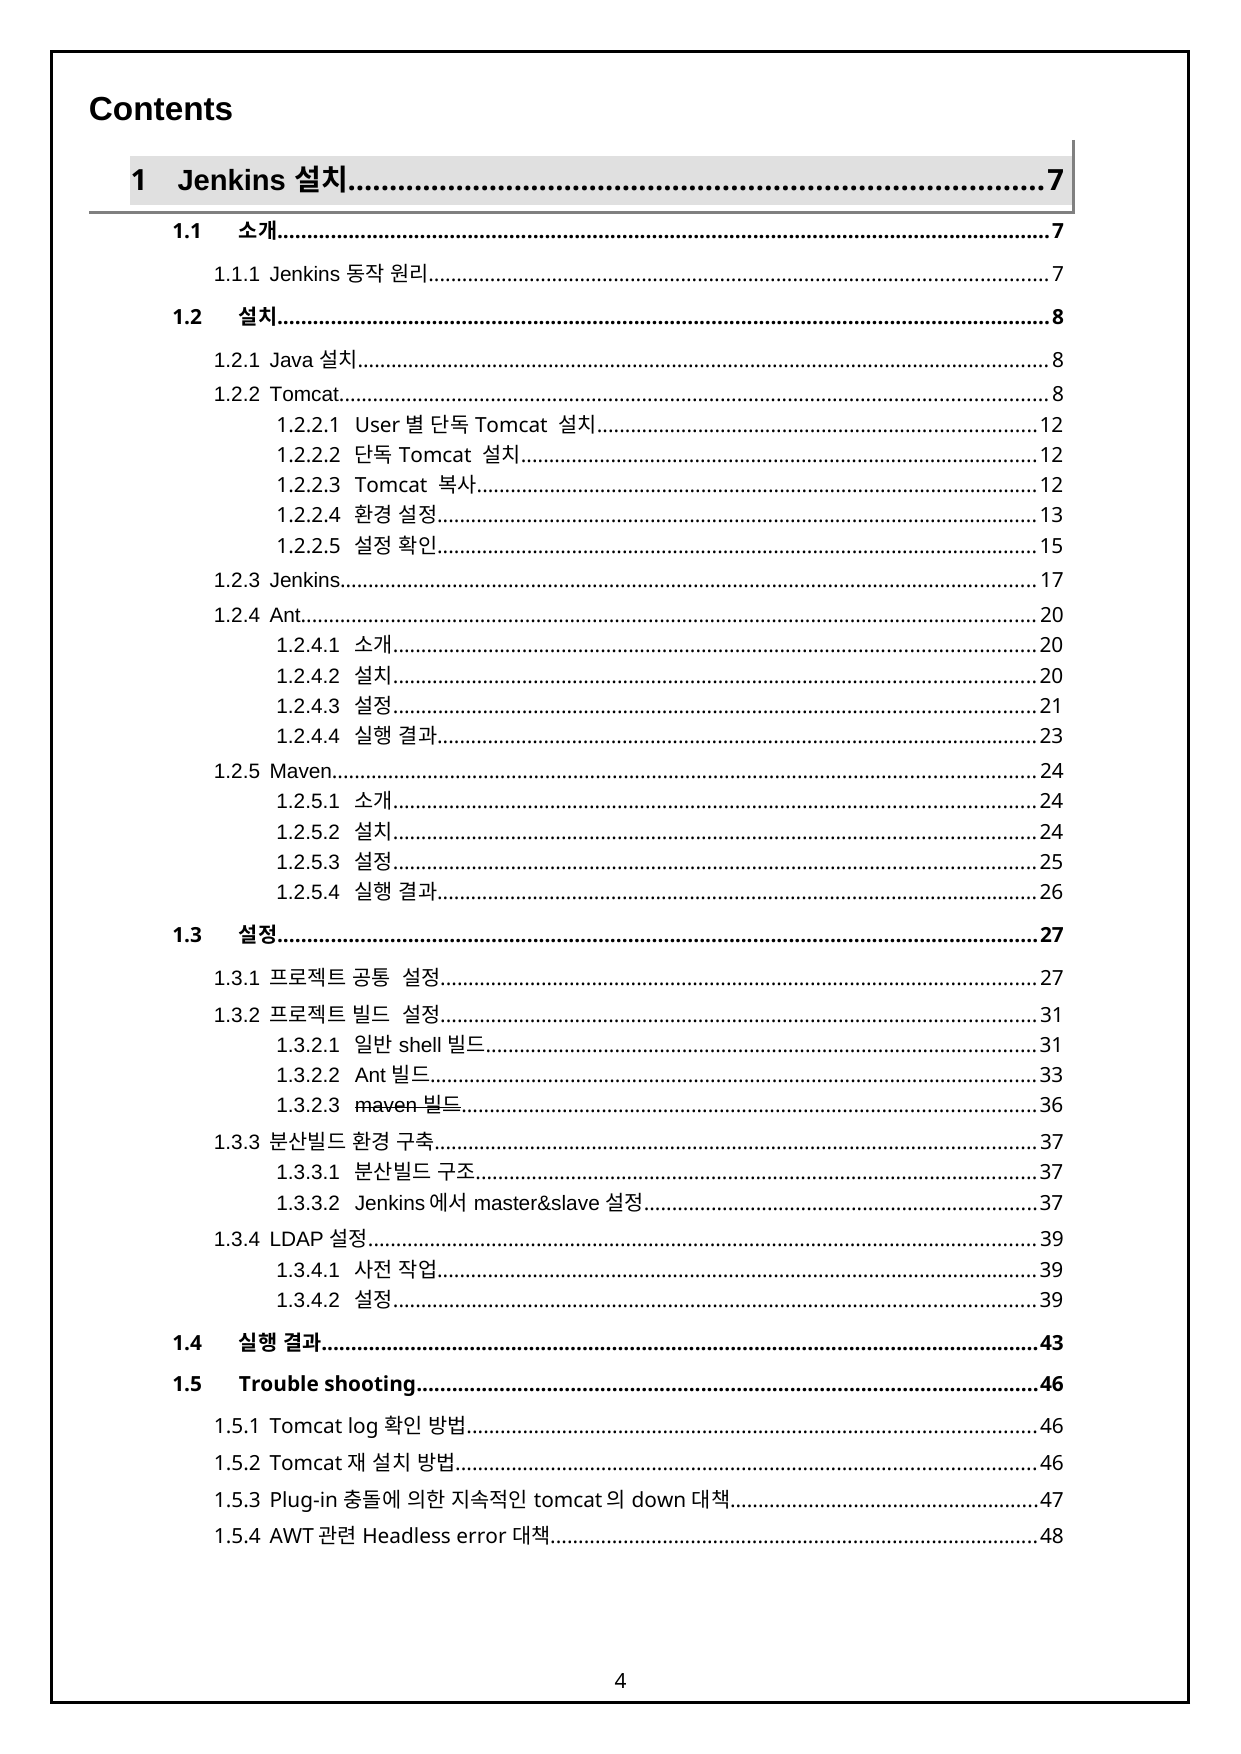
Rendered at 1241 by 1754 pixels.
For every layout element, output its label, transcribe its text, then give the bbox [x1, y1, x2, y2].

text 1.3.1 프로젝트 공통 설정 27 [214, 961, 1149, 992]
text 1.4 실행 결과 43 [172, 1326, 1152, 1356]
text 1.3.3 분산빌드 환경 구축 37 [214, 1125, 1149, 1156]
text 1.3.4 LDAP 설정 39 [214, 1222, 1149, 1253]
text 1.1.1 Jenkins 동작 원리 7 [214, 257, 1149, 287]
text 1.5.2 Tomcat 재 설치 방법 46 [214, 1446, 1149, 1477]
text 1.5.1 Tomcat log 확인 방법 46 [214, 1410, 1149, 1440]
text 1.2.5.4 실행 결과 26 [276, 876, 1152, 906]
text 1.2.2 Tomcat 8 [214, 379, 1149, 408]
text 1.3.4.2 설정 39 [276, 1283, 1152, 1313]
text 1.3.2 프로젝트 빌드 설정 31 [214, 998, 1149, 1028]
text 1.5.3 Plug-in 충돌에 의한 지속적인 tomcat의 down 대책 47 [214, 1483, 1149, 1513]
text Contents [89, 89, 1152, 127]
text 1.2.2.5 설정 확인 15 [276, 529, 1152, 559]
text 1.2.2.1 User 별 단독 Tomcat 설치 12 [276, 408, 1152, 438]
text 1.2.5.3 설정 25 [276, 845, 1152, 876]
text 1.2.2.4 환경 설정 13 [276, 499, 1152, 529]
text 1.2.5.2 설치 24 [276, 815, 1152, 845]
text 1.3.2.3 maven 빌드 36 [276, 1089, 1152, 1119]
text 1.3.3.1 분산빌드 구조 37 [276, 1156, 1152, 1186]
text 1.2.2.2 단독 Tomcat 설치 12 [276, 438, 1152, 468]
text 1.3 설정 27 [172, 918, 1152, 949]
text 1.3.4.1 사전 작업 39 [276, 1253, 1152, 1283]
text 1.2 설치 8 [172, 300, 1152, 330]
text 1.2.3 Jenkins 17 [214, 566, 1149, 594]
text 1 Jenkins 설치 7 [130, 156, 1072, 205]
text 1.3.3.2 Jenkins에서 master&slave 설정 37 [276, 1186, 1152, 1216]
text 1.5 Trouble shooting 46 [172, 1369, 1152, 1397]
text 1.2.5 Maven 24 [214, 756, 1149, 785]
text 1.3.2.2 Ant 빌드 33 [276, 1058, 1152, 1089]
text 1.3.2.1 일반 shell 빌드 31 [276, 1028, 1152, 1058]
text 1.2.4 Ant 20 [214, 600, 1149, 629]
text 1.2.5.1 소개 24 [276, 785, 1152, 815]
text 1.2.2.3 Tomcat 복사 12 [276, 468, 1152, 499]
text 1.2.4.2 설치 20 [276, 659, 1152, 689]
text 1.1 소개 7 [172, 139, 1152, 245]
text 1.2.4.4 실행 결과 23 [276, 720, 1152, 750]
text 1.5.4 AWT관련 Headless error 대책 48 [214, 1519, 1149, 1550]
text 1.2.4.1 소개 20 [276, 629, 1152, 659]
text 1.2.4.3 설정 21 [276, 689, 1152, 720]
text 1.2.1 Java 설치 8 [214, 343, 1149, 373]
